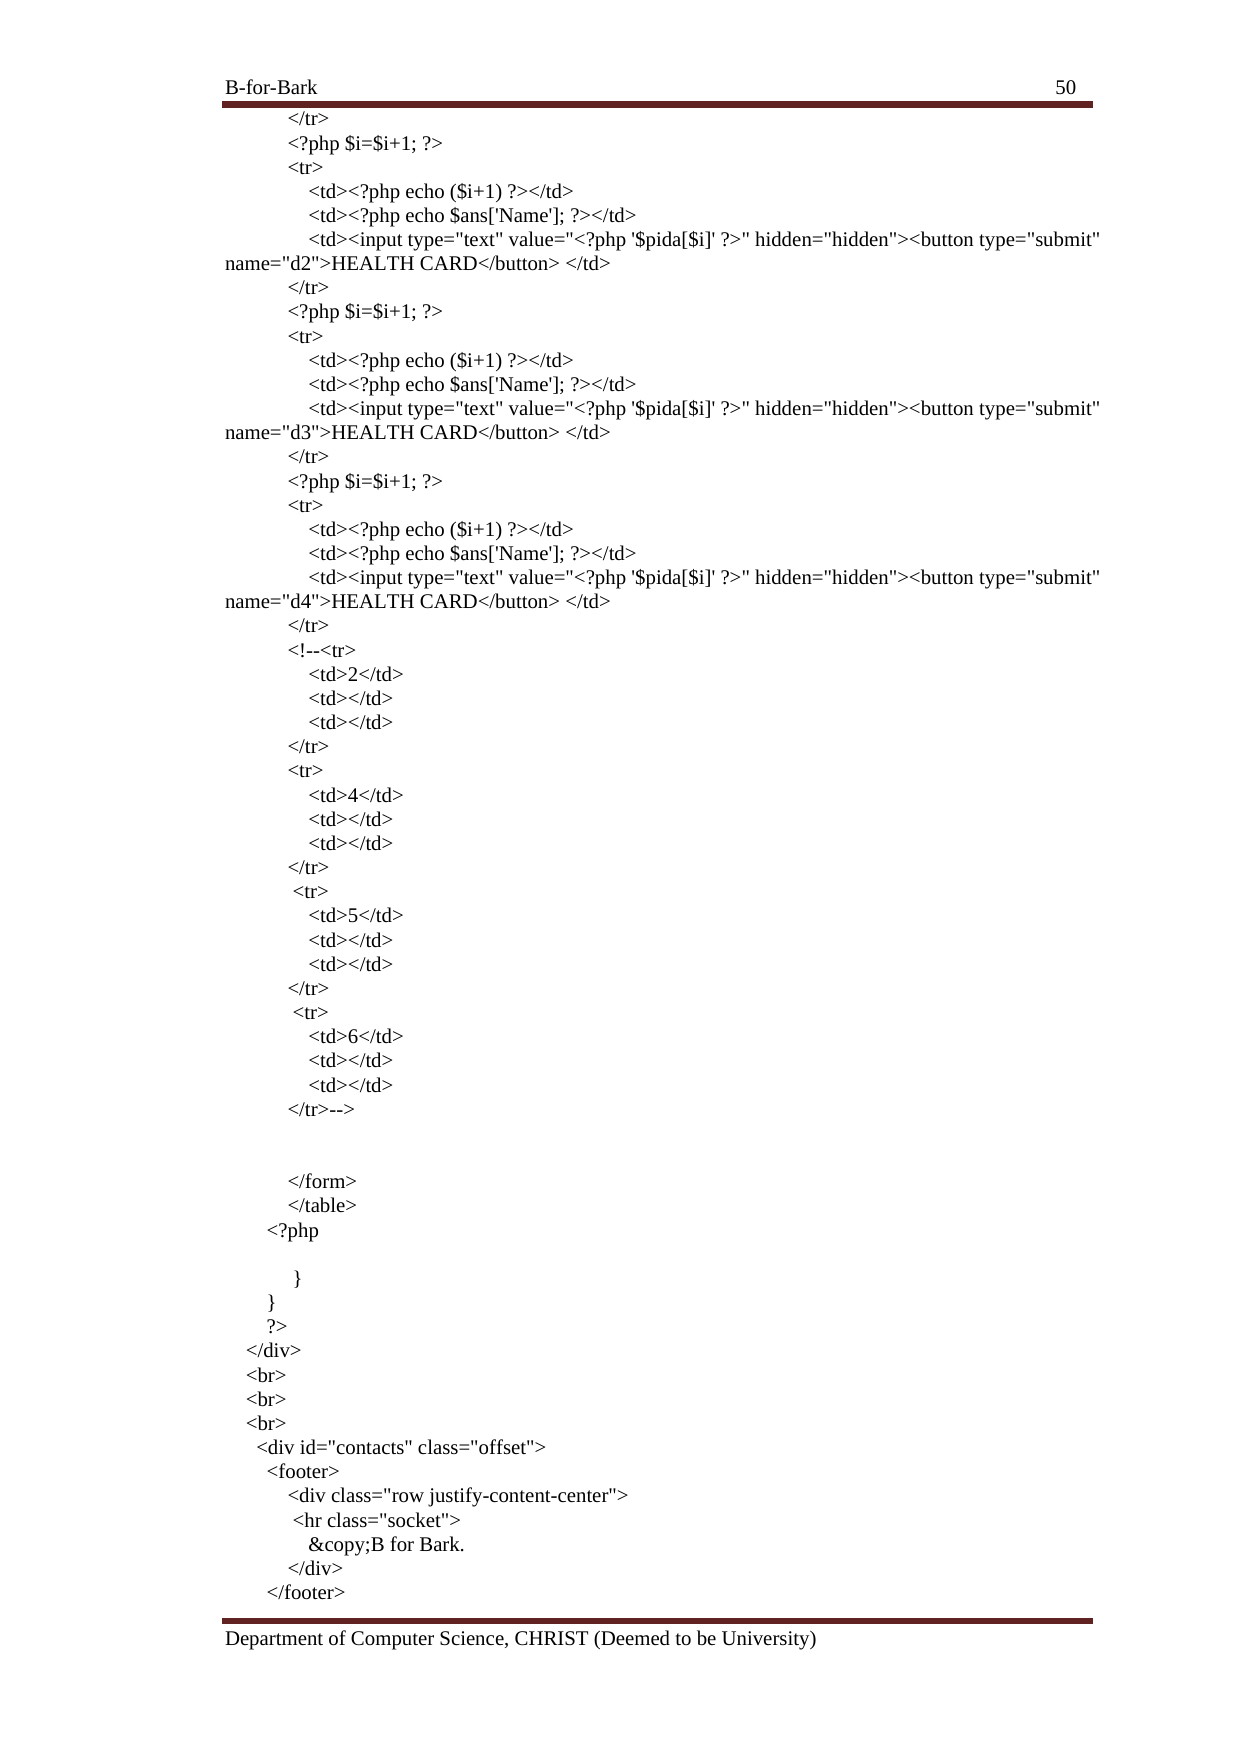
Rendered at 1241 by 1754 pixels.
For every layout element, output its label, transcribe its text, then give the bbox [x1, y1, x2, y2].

text </form> [225, 1169, 1126, 1193]
text <tr> [225, 493, 1126, 517]
text &copy;B for Bark. [225, 1532, 1126, 1556]
text <footer> [225, 1459, 1126, 1483]
text </tr> [225, 275, 1126, 299]
text <td></td> [225, 1048, 1126, 1072]
text } [225, 1266, 1126, 1290]
text <td>6</td> [225, 1024, 1126, 1048]
text <td><?php echo ($i+1) ?></td> [225, 179, 1126, 203]
text </div> [225, 1556, 1126, 1580]
text <td><input type="text" value="<?php '$pida[$i]' ?>" hidden="hidden"><button type="submit" name="d2">HEALTH CARD</button> </td> [225, 227, 1126, 275]
text <?php [225, 1218, 1126, 1242]
text <td></td> [225, 928, 1126, 952]
text <!--<tr> [225, 638, 1126, 662]
text </tr> [225, 855, 1126, 879]
text <td>4</td> [225, 783, 1126, 807]
text <br> [225, 1387, 1126, 1411]
text <td><input type="text" value="<?php '$pida[$i]' ?>" hidden="hidden"><button type="submit" name="d4">HEALTH CARD</button> </td> [225, 565, 1126, 613]
text <div id="contacts" class="offset"> [225, 1435, 1126, 1459]
text </footer> [225, 1580, 1126, 1604]
text <?php $i=$i+1; ?> [225, 299, 1126, 323]
text </tr> [225, 444, 1126, 468]
text <td></td> [225, 807, 1126, 831]
text ?> [225, 1314, 1126, 1338]
text <br> [225, 1363, 1126, 1387]
text <td></td> [225, 686, 1126, 710]
text } [225, 1290, 1126, 1314]
text </tr>--> [225, 1097, 1126, 1121]
text <tr> [225, 879, 1126, 903]
text <td><?php echo $ans['Name']; ?></td> [225, 541, 1126, 565]
text <td><input type="text" value="<?php '$pida[$i]' ?>" hidden="hidden"><button type="submit" name="d3">HEALTH CARD</button> </td> [225, 396, 1126, 444]
text <?php $i=$i+1; ?> [225, 468, 1126, 493]
text <td><?php echo ($i+1) ?></td> [225, 517, 1126, 541]
text <td><?php echo $ans['Name']; ?></td> [225, 372, 1126, 396]
text <div class="row justify-content-center"> [225, 1483, 1126, 1507]
text <hr class="socket"> [225, 1508, 1126, 1532]
text <td></td> [225, 710, 1126, 734]
text <td></td> [225, 952, 1126, 976]
text <td></td> [225, 1073, 1126, 1097]
text <tr> [225, 758, 1126, 782]
text <br> [225, 1411, 1126, 1435]
text <td><?php echo ($i+1) ?></td> [225, 348, 1126, 372]
text <td></td> [225, 831, 1126, 855]
text </tr> [225, 976, 1126, 1000]
text </tr> [225, 613, 1126, 637]
text <tr> [225, 154, 1126, 179]
text </tr> [225, 106, 1126, 130]
text <?php $i=$i+1; ?> [225, 130, 1126, 154]
text <tr> [225, 1000, 1126, 1024]
text <td>5</td> [225, 903, 1126, 927]
text </div> [225, 1338, 1126, 1362]
text <tr> [225, 324, 1126, 348]
text </table> [225, 1193, 1126, 1217]
text <td><?php echo $ans['Name']; ?></td> [225, 203, 1126, 227]
text </tr> [225, 734, 1126, 758]
text <td>2</td> [225, 662, 1126, 686]
